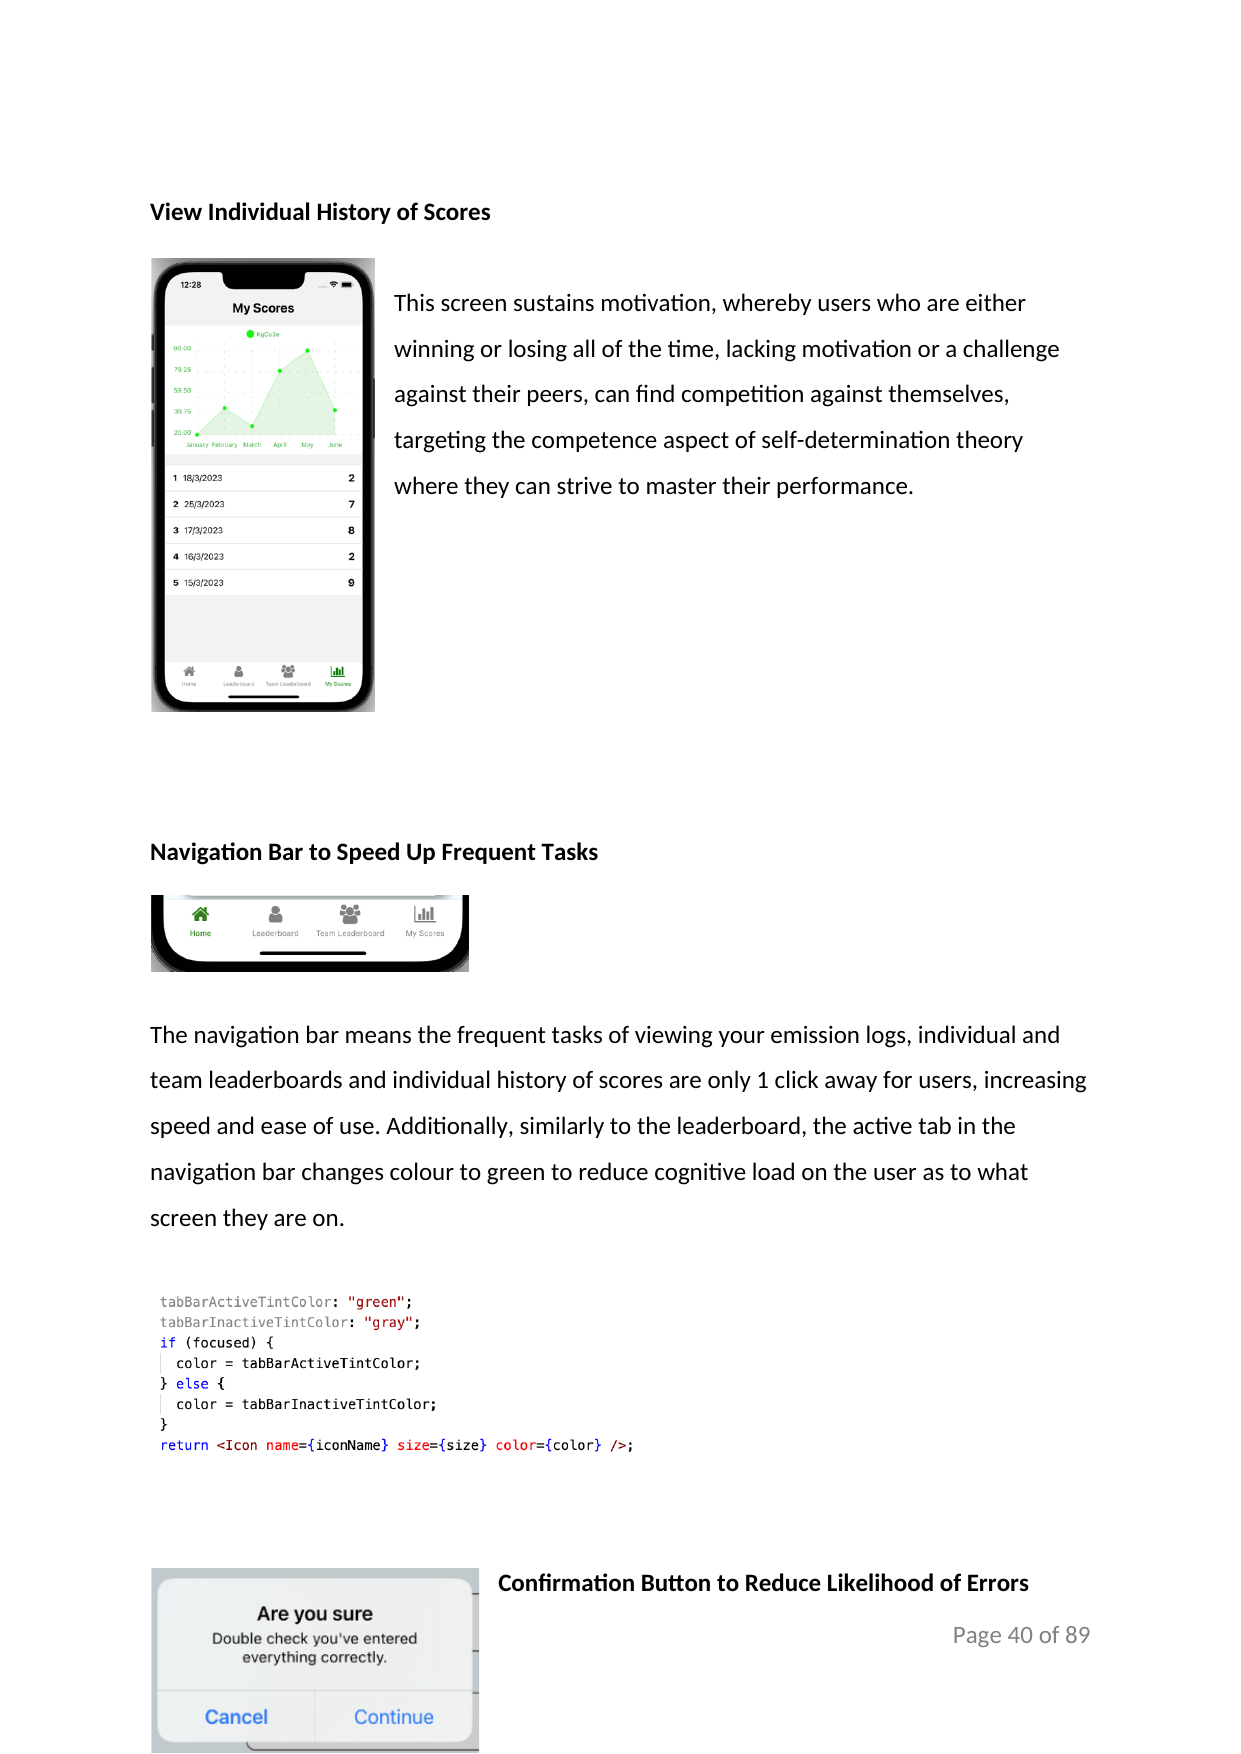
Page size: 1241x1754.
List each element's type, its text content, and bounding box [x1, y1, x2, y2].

text The navigation bar means the frequent tasks of viewing your emission logs, individual and team leaderboards and individual history of scores are only 1 click away for users, increasing speed and ease of use. Additionally, similarly to the leaderboard, the active tab in the navigation bar changes colour to green to reduce cognitive load on the user as to what screen they are on. [150, 1019, 1090, 1232]
picture [150, 895, 469, 971]
text View Individual History of Scores [150, 196, 1090, 226]
picture [150, 1293, 644, 1462]
picture [150, 1568, 479, 1751]
text This screen sustains motivation, whereby users who are either winning or losing all of the time, lacking motivation or a challenge against their peers, can find competition against themselves, targeting the competence aspect of self-determination theory where they can strive to master their performance. [375, 287, 1090, 501]
picture [150, 258, 375, 709]
text Navigation Bar to Speed Up Frequent Tasks [150, 836, 1090, 866]
text Confirmation Button to Reduce Likelihood of Errors [479, 1568, 1090, 1598]
